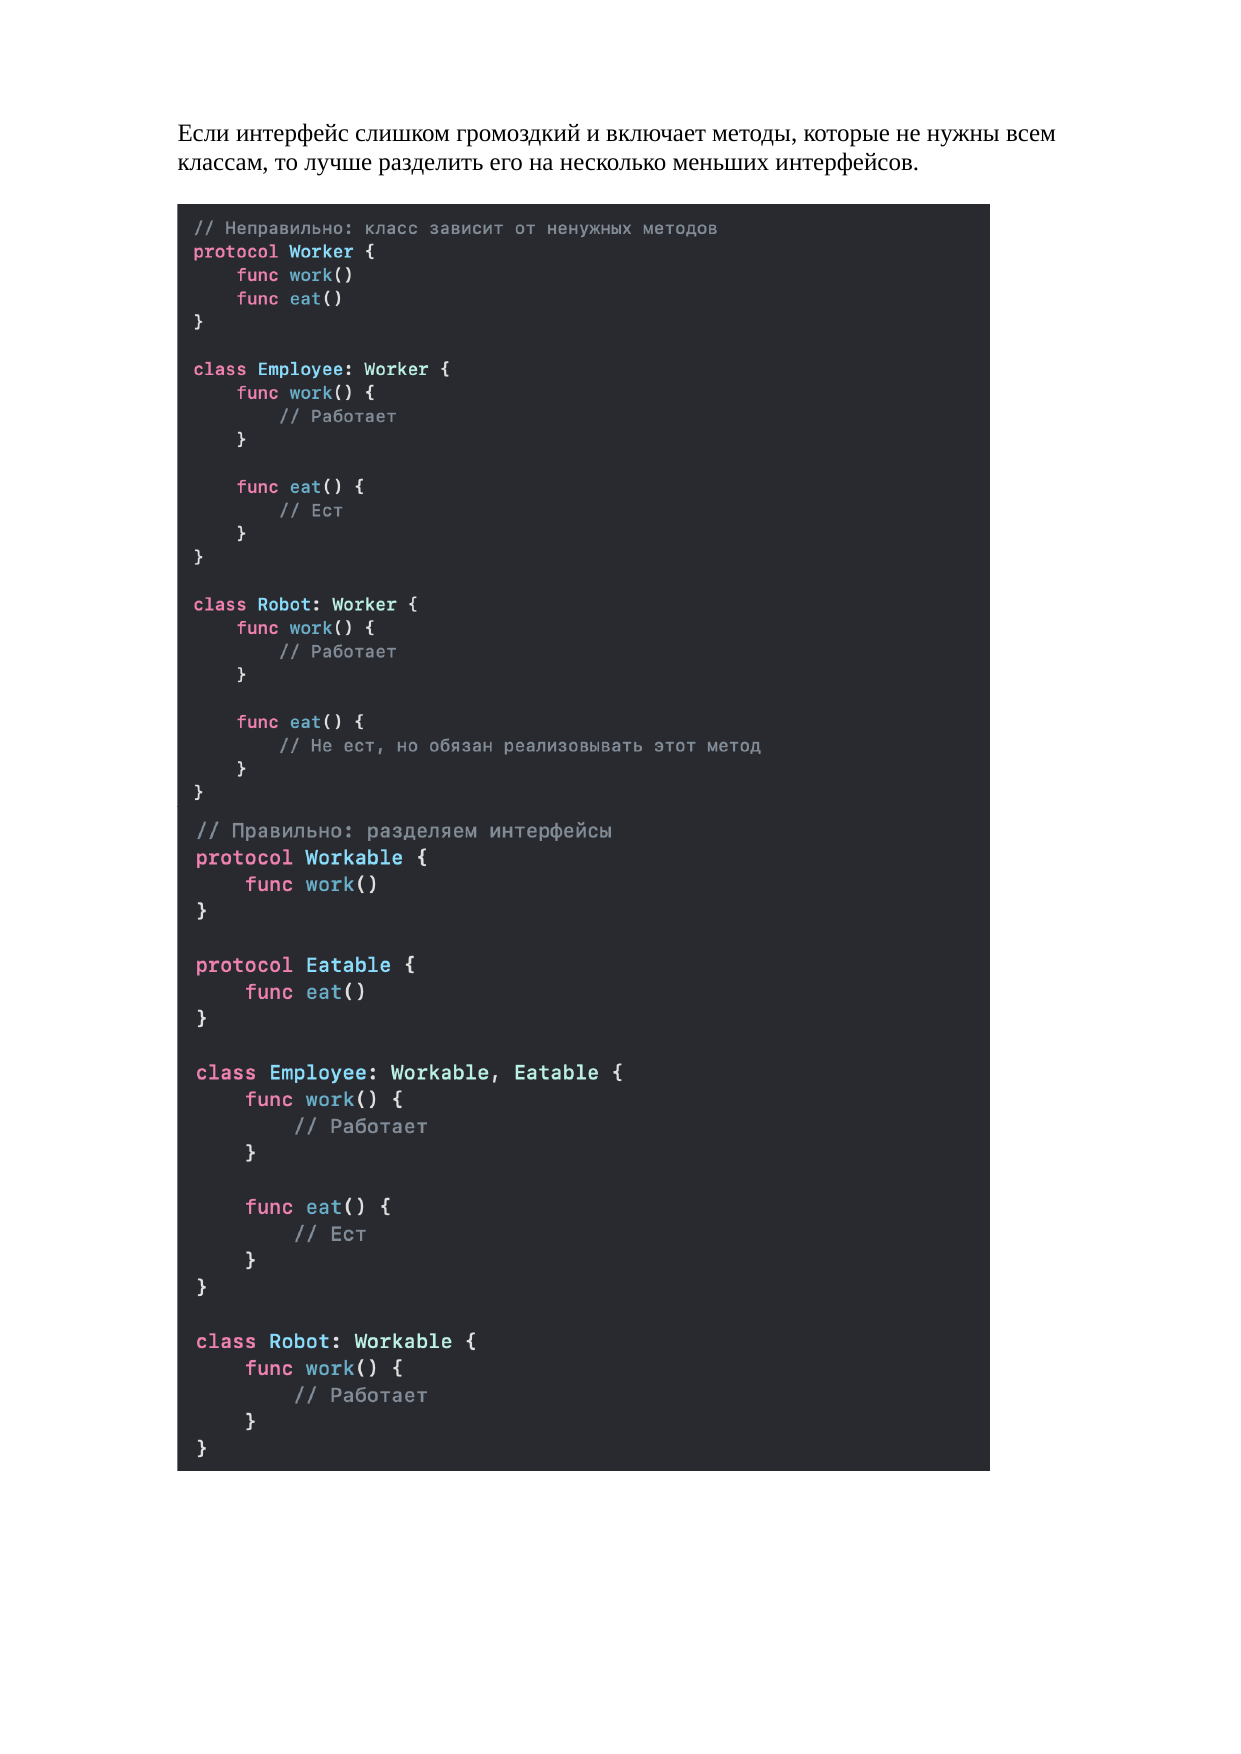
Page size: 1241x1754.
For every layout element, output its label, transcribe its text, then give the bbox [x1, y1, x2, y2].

text Если интерфейс слишком громоздкий и включает методы, которые не нужны всем классам, то лучше разделить его на несколько меньших интерфейсов. [177, 118, 1152, 176]
picture [177, 204, 990, 1471]
